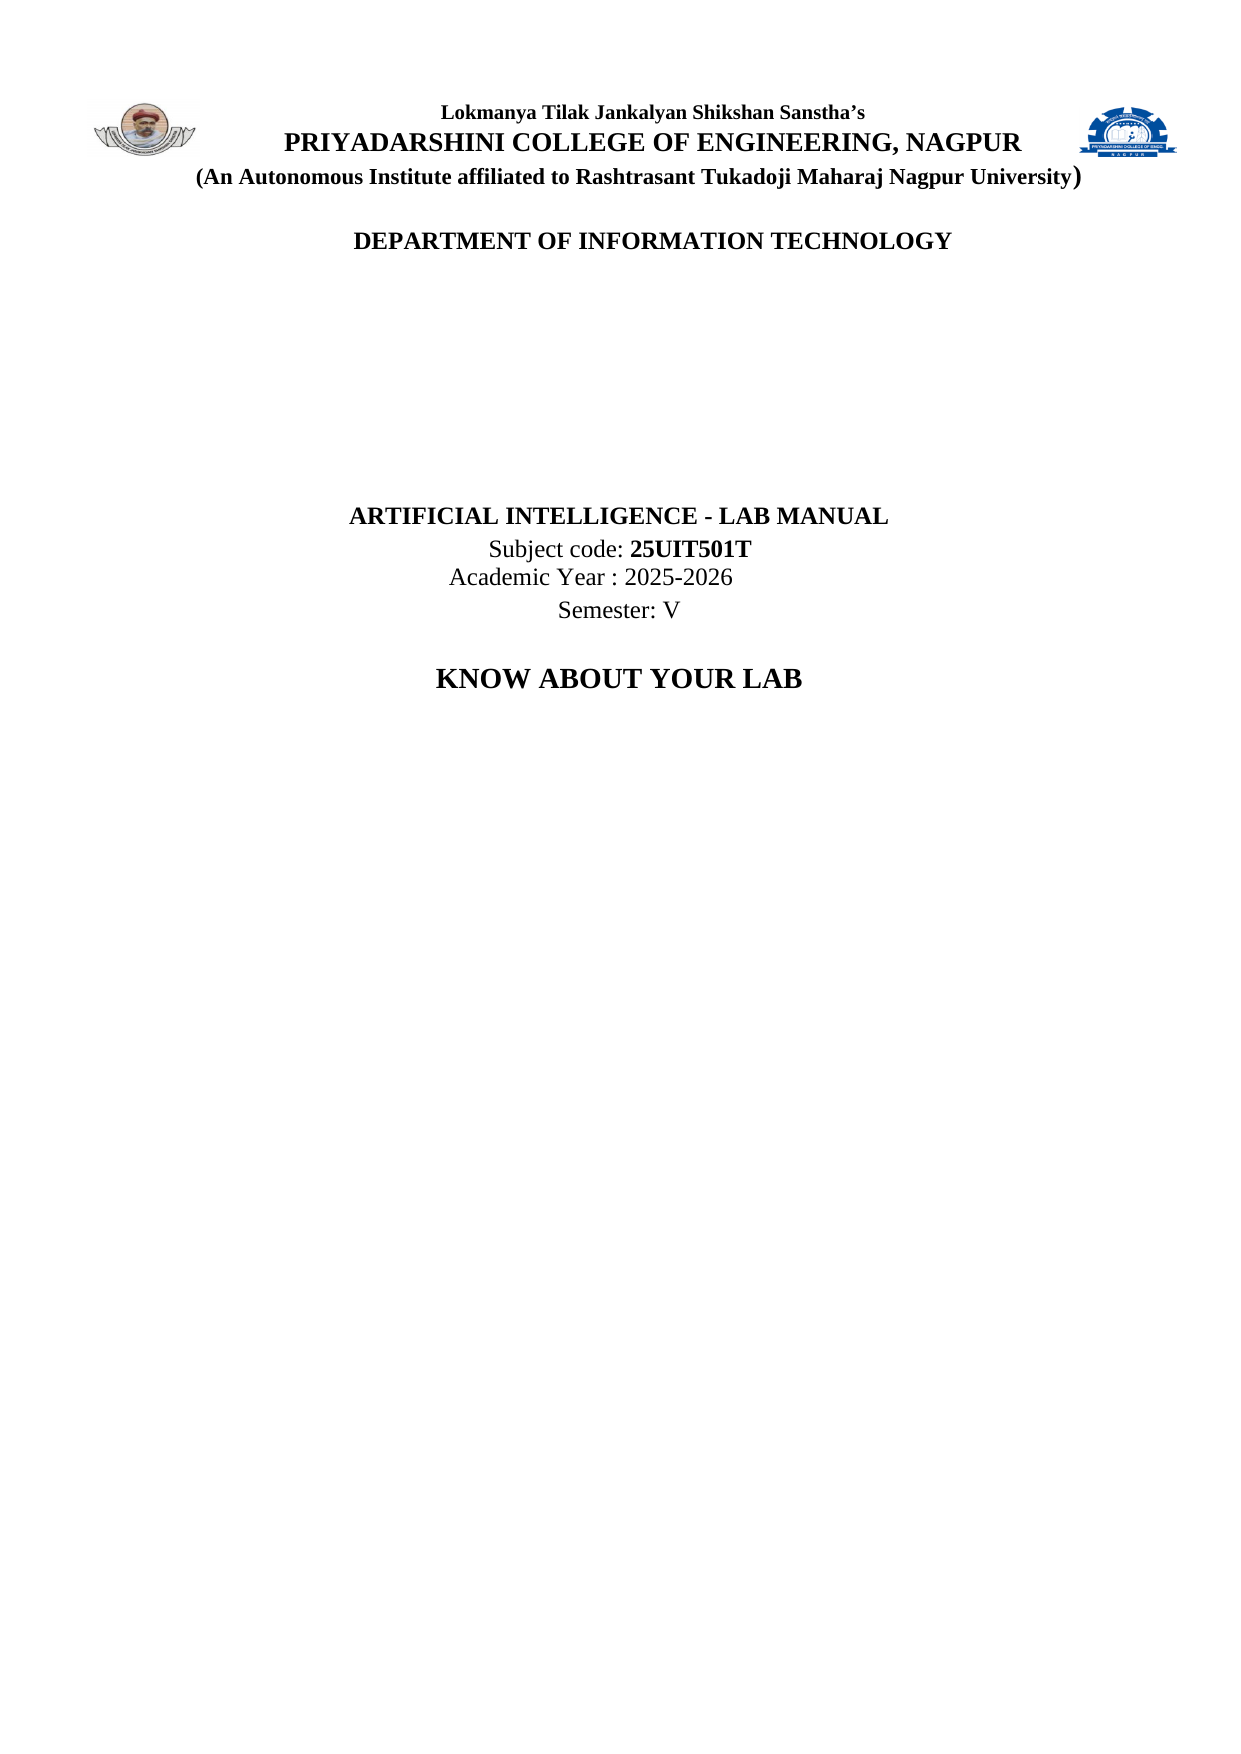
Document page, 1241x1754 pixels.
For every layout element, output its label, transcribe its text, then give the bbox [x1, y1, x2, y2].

picture [1079, 107, 1177, 157]
text Academic Year : 2025-2026 [150, 562, 1031, 591]
text Semester: V [207, 595, 1031, 624]
text Subject code: 25UIT501T [150, 534, 1090, 562]
picture [87, 98, 200, 157]
text KNOW ABOUT YOUR LAB [207, 661, 1031, 694]
text ARTIFICIAL INTELLIGENCE - LAB MANUAL [207, 501, 1031, 530]
